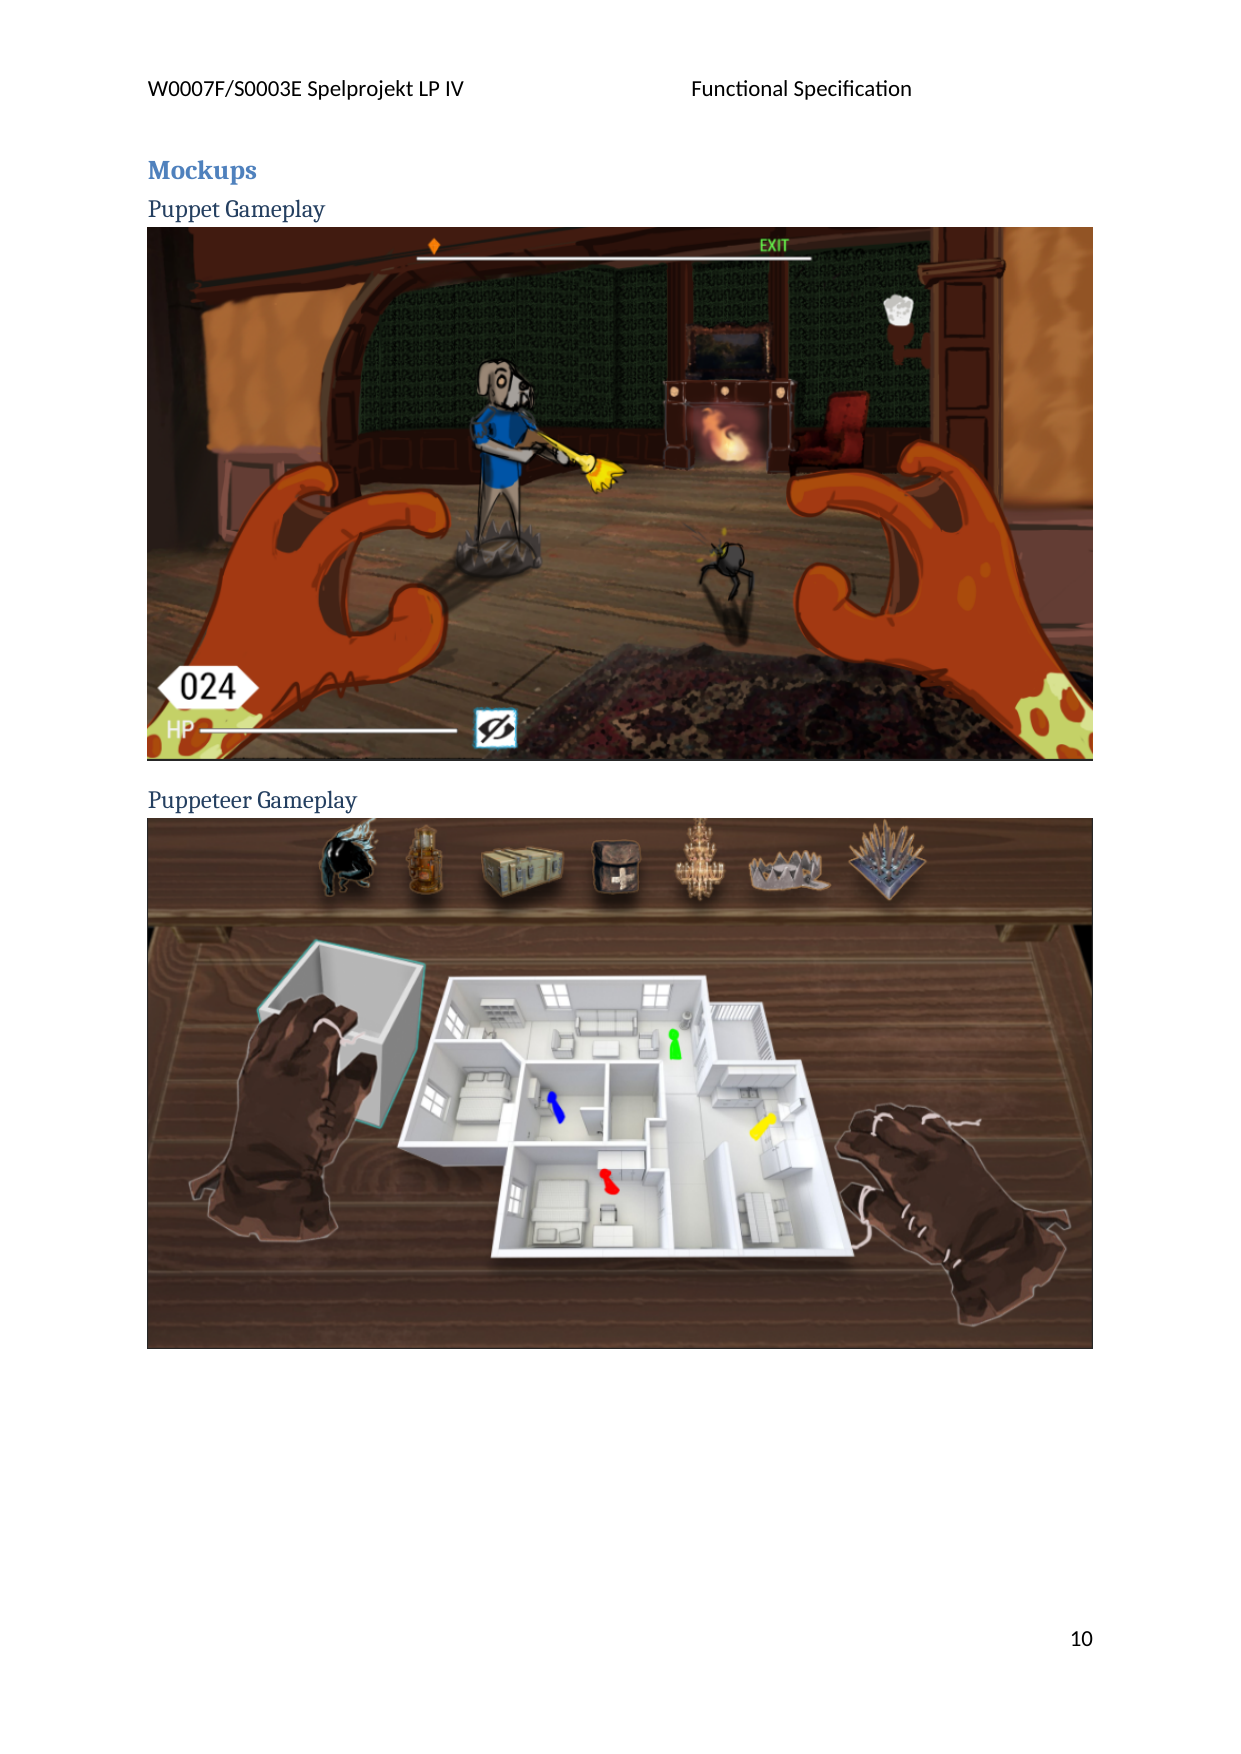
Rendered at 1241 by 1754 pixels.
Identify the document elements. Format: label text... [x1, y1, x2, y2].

picture [147, 227, 1093, 761]
subtitle Puppeteer Gameplay [148, 786, 1093, 814]
subtitle Mockups [148, 155, 1093, 186]
picture [147, 818, 1093, 1349]
subtitle Puppet Gameplay [148, 195, 1093, 223]
